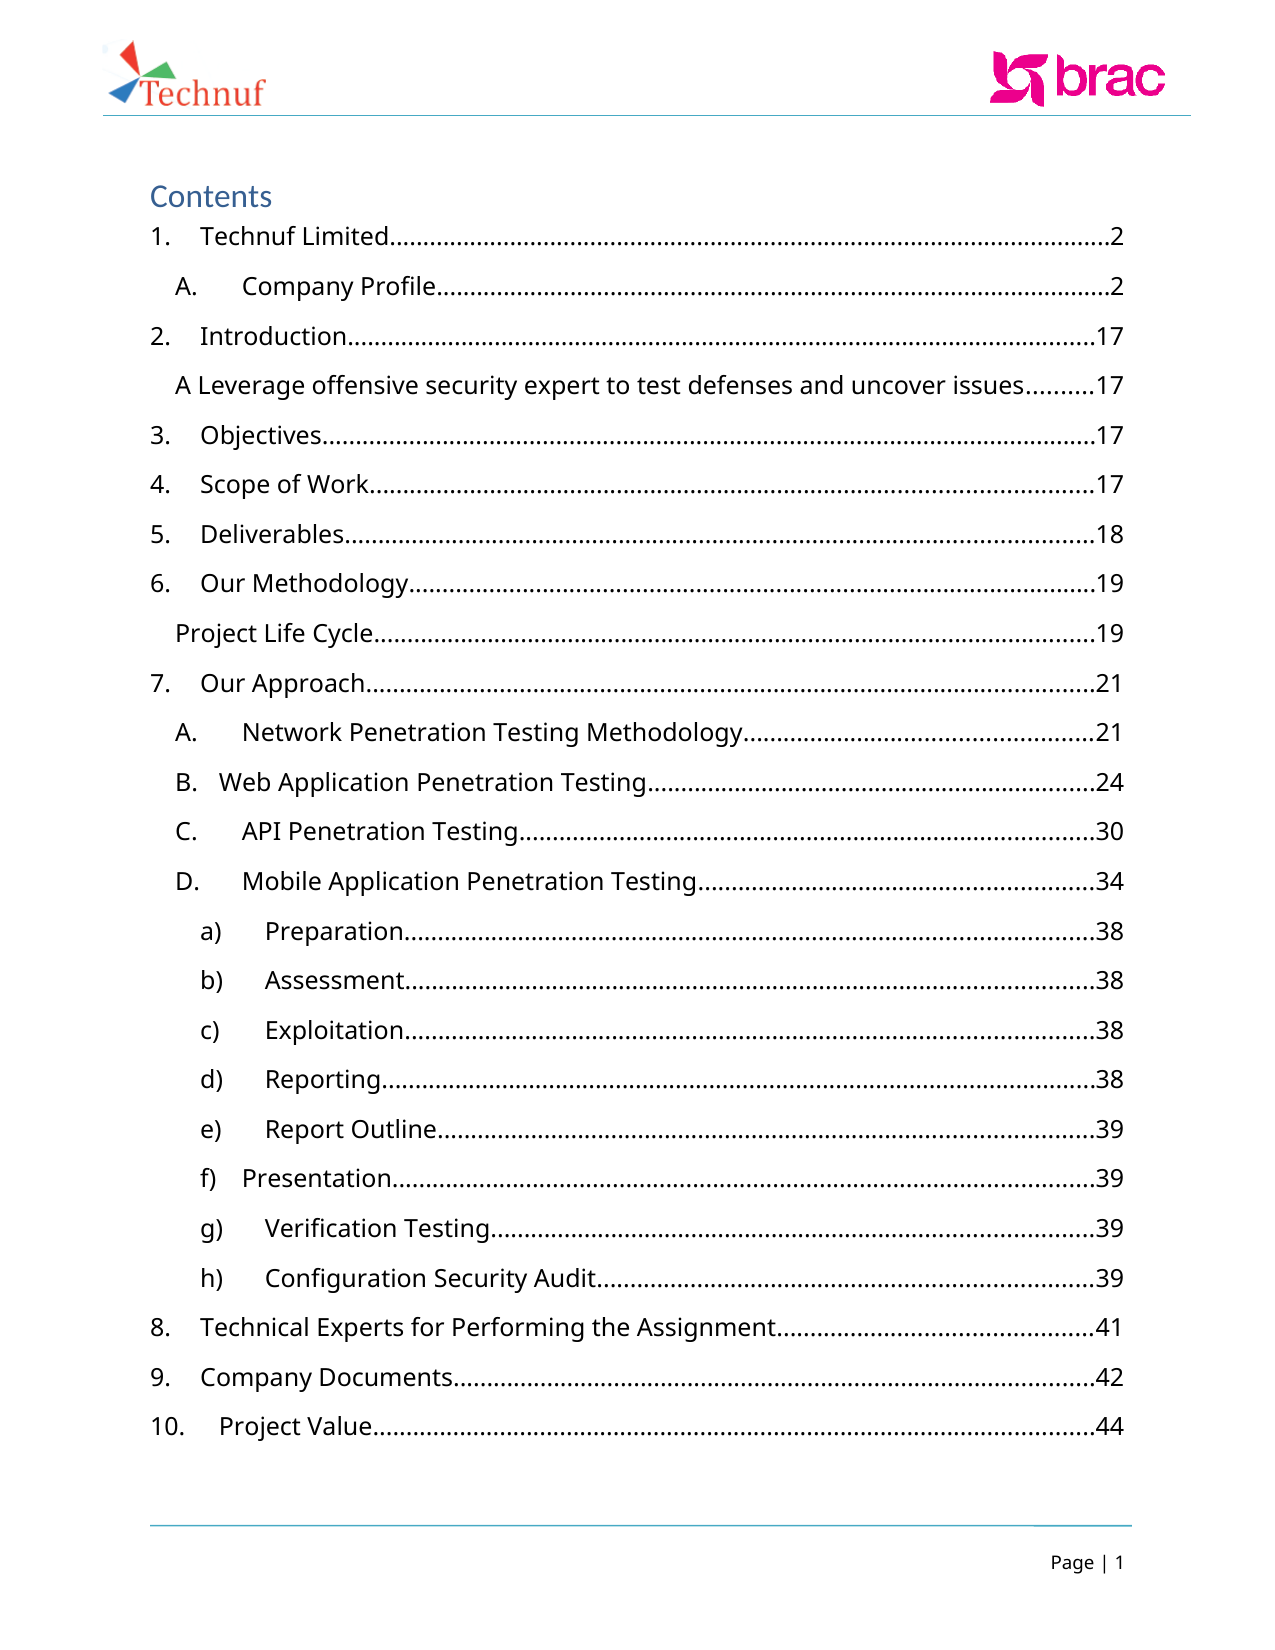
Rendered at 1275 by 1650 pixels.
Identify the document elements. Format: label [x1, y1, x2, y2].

picture [102, 39, 273, 110]
picture [988, 46, 1167, 109]
